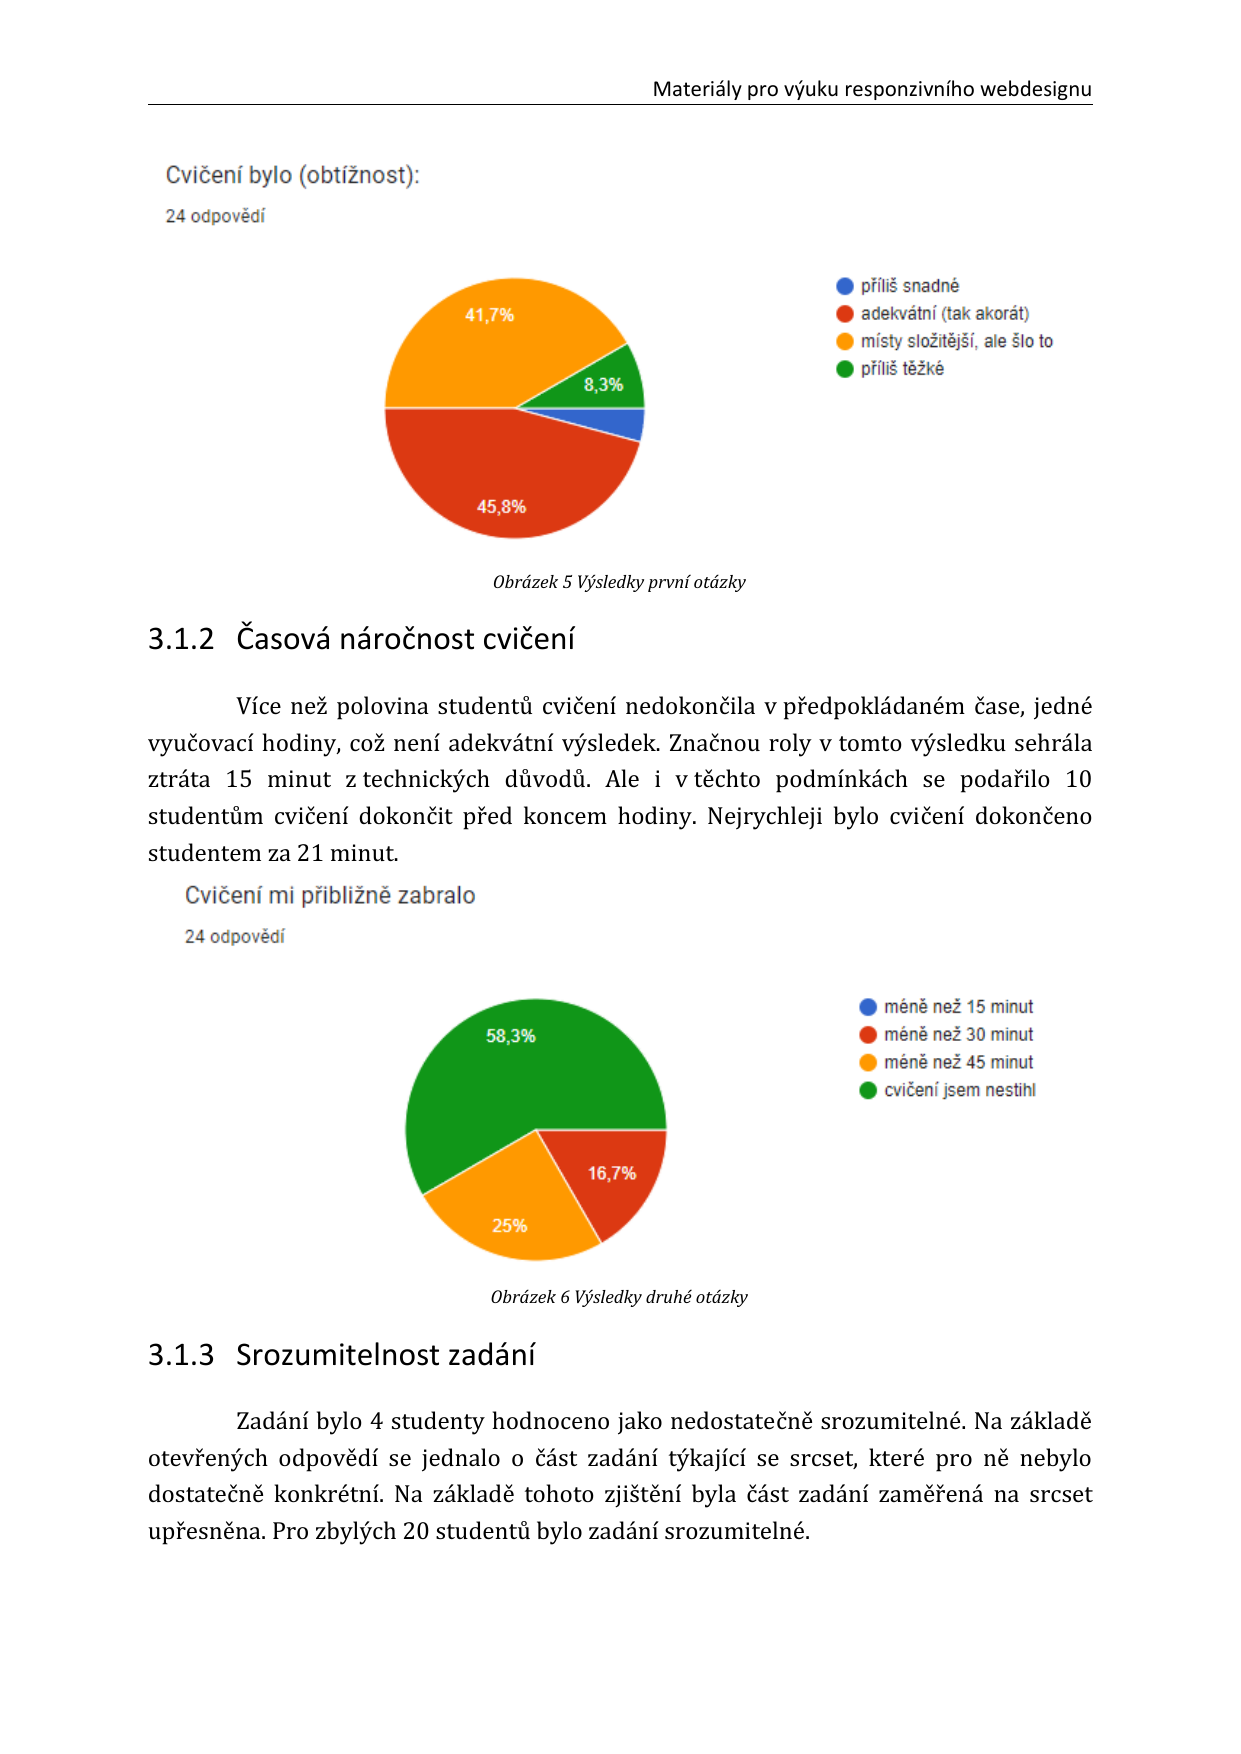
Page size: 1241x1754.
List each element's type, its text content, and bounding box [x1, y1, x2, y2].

subtitle Časová náročnost cvičení [148, 617, 1093, 658]
picture [169, 873, 1071, 1279]
text Více než polovina studentů cvičení nedokončila v předpokládaném čase, jedné vyučovací hodiny, což není adekvátní výsledek. Značnou roly v tomto výsledku sehrála ztráta 15 minut z technických důvodů. Ale i v těchto podmínkách se podařilo 10 studentům cvičení dokončit před koncem hodiny. Nejrychleji bylo cvičení dokončeno studentem za 21 minut. [148, 691, 1093, 866]
text Obrázek 5 Výsledky první otázky [148, 570, 1093, 592]
text Zadání bylo 4 studenty hodnoceno jako nedostatečně srozumitelné. Na základě otevřených odpovědí se jednalo o část zadání týkající se srcset, které pro ně nebylo dostatečně konkrétní. Na základě tohoto zjištění byla část zadání zaměřená na srcset upřesněna. Pro zbylých 20 studentů bylo zadání srozumitelné. [148, 1406, 1093, 1545]
picture [147, 147, 1093, 564]
text Obrázek 6 Výsledky druhé otázky [148, 1286, 1093, 1307]
subtitle Srozumitelnost zadání [148, 1332, 1093, 1373]
